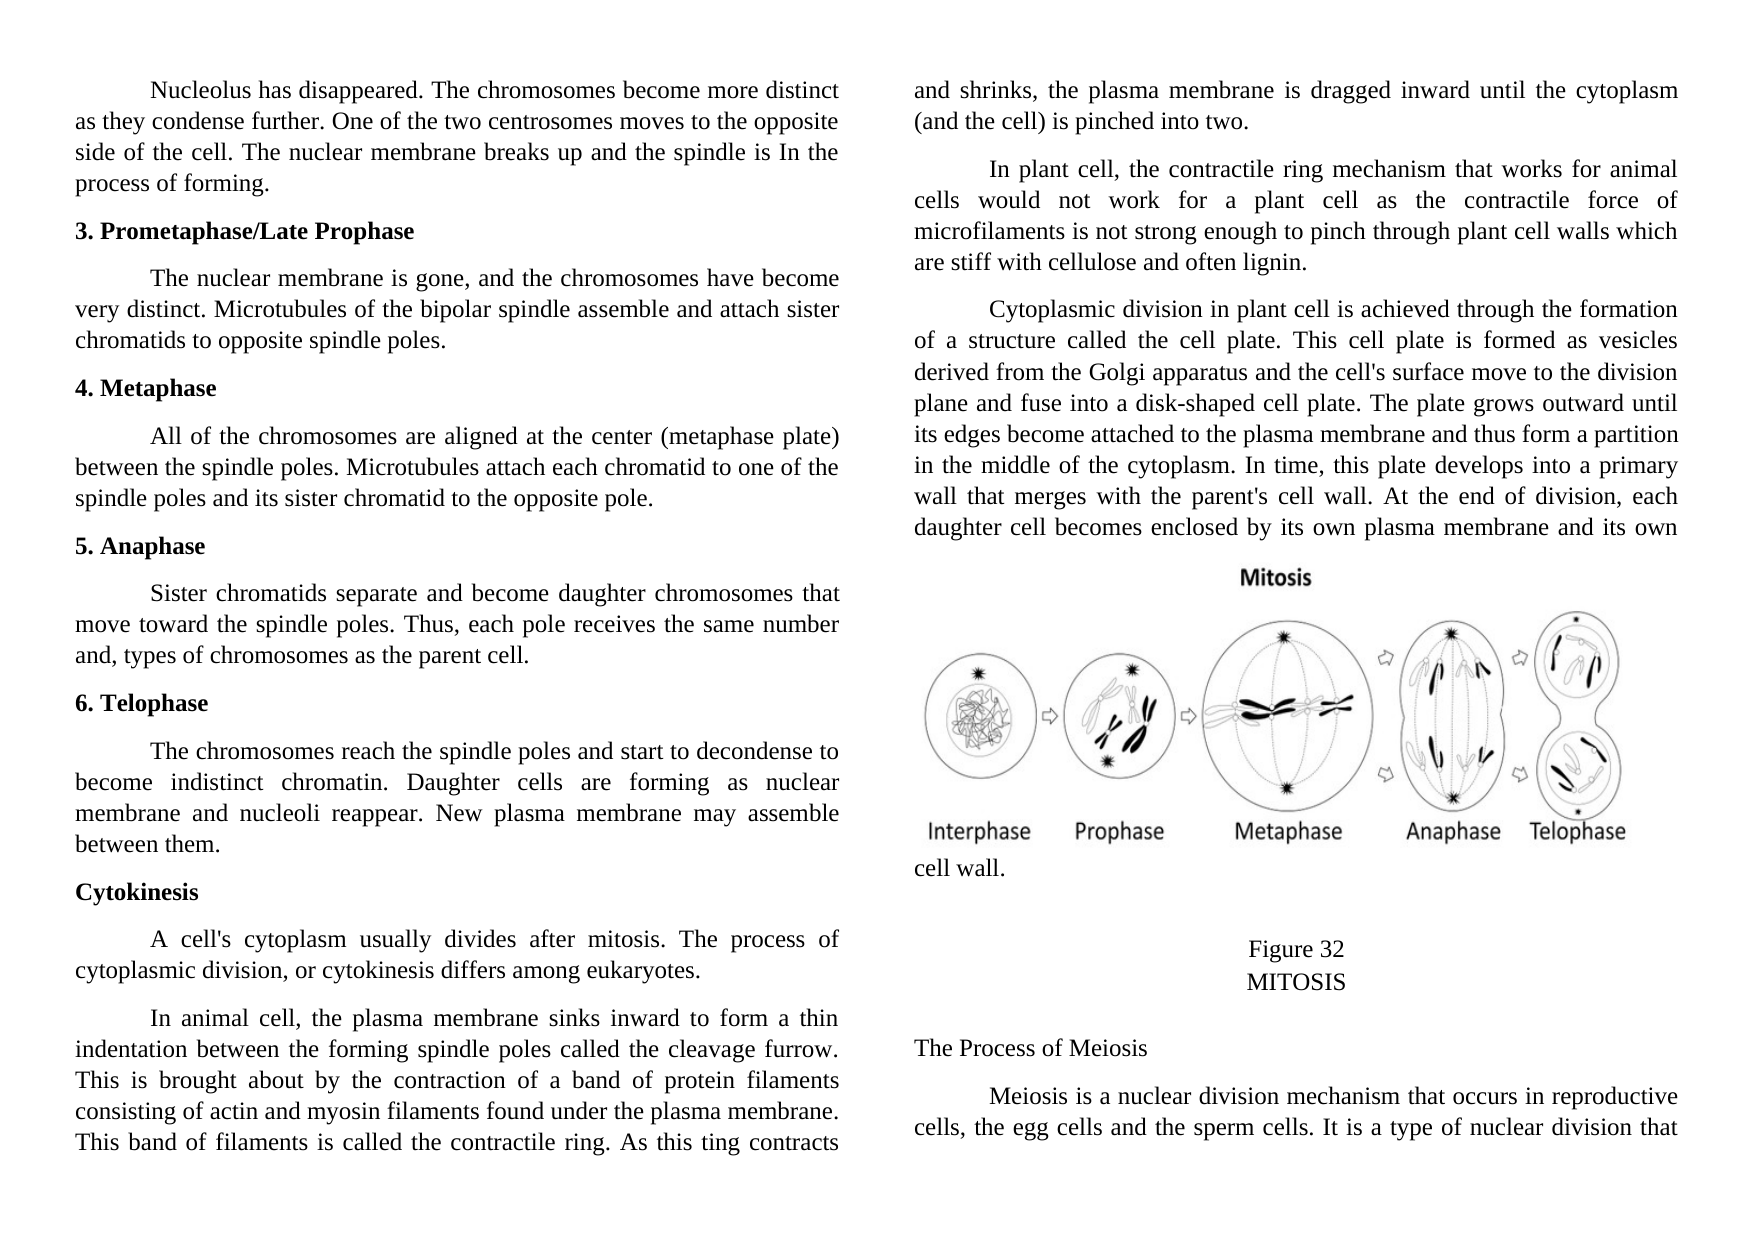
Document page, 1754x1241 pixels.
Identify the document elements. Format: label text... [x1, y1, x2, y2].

text All of the chromosomes are aligned at the center (metaphase plate) between the spindle poles. Microtubules attach each chromatid to one of the spindle poles and its sister chromatid to the opposite pole. [75, 421, 840, 512]
text Cytokinesis [75, 877, 840, 906]
text 3. Prometaphase/Late Prophase [75, 216, 840, 244]
text In animal cell, the plasma membrane sinks inward to form a thin indentation between the forming spindle poles called the cleavage furrow. This is brought about by the contraction of a band of protein filaments consisting of actin and myosin filaments found under the plasma membrane. This band of filaments is called the contractile ring. As this ting contracts and shrinks, the plasma membrane is dragged inward until the cytoplasm (and the cell) is pinched into two. [75, 1003, 840, 1156]
text 4. Metaphase [75, 373, 840, 402]
text MITOSIS [914, 967, 1679, 996]
text Nucleolus has disappeared. The chromosomes become more distinct as they condense further. One of the two centrosomes moves to the opposite side of the cell. The nuclear membrane breaks up and the spindle is In the process of forming. [75, 75, 840, 197]
text In animal cell, the plasma membrane sinks inward to form a thin indentation between the forming spindle poles called the cleavage furrow. This is brought about by the contraction of a band of protein filaments consisting of actin and myosin filaments found under the plasma membrane. This band of filaments is called the contractile ring. As this ting contracts and shrinks, the plasma membrane is dragged inward until the cytoplasm (and the cell) is pinched into two. [914, 75, 1679, 135]
text The nuclear membrane is gone, and the chromosomes have become very distinct. Microtubules of the bipolar spindle assemble and attach sister chromatids to opposite spindle poles. [75, 263, 840, 354]
text 6. Telophase [75, 688, 840, 717]
text A cell's cytoplasm usually divides after mitosis. The process of cytoplasmic division, or cytokinesis differs among eukaryotes. [75, 924, 840, 984]
text The chromosomes reach the spindle poles and start to decondense to become indistinct chromatin. Daughter cells are forming as nuclear membrane and nucleoli reappear. New plasma membrane may assemble between them. [75, 736, 840, 858]
text Figure 32 [914, 934, 1679, 963]
text 5. Anaphase [75, 531, 840, 559]
text The Process of Meiosis [914, 1033, 1679, 1062]
text In plant cell, the contractile ring mechanism that works for animal cells would not work for a plant cell as the contractile force of microfilaments is not strong enough to pinch through plant cell walls which are stiff with cellulose and often lignin. [914, 154, 1679, 276]
text Sister chromatids separate and become daughter chromosomes that move toward the spindle poles. Thus, each pole receives the same number and, types of chromosomes as the parent cell. [75, 578, 840, 669]
picture [913, 553, 1641, 854]
